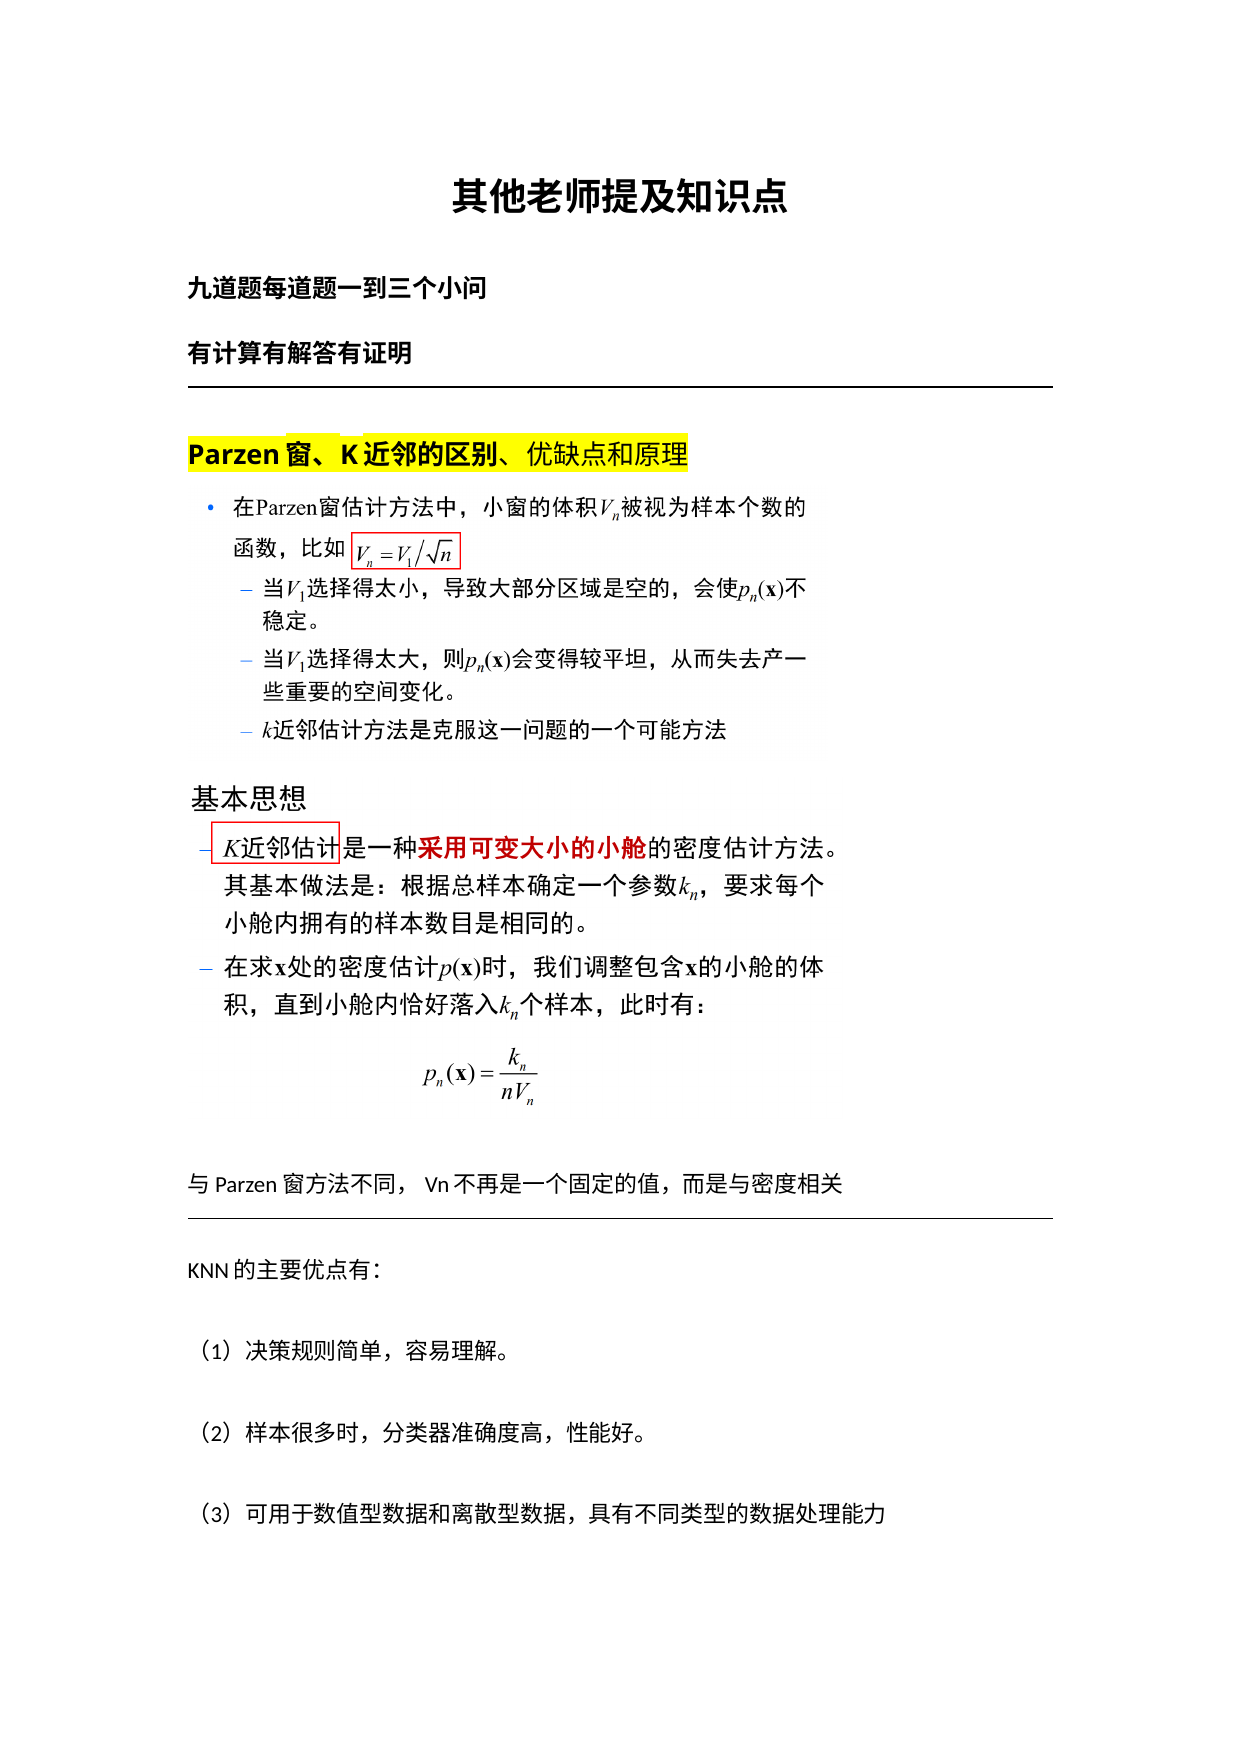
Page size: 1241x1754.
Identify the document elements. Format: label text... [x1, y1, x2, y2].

picture [187, 485, 828, 761]
text 有计算有解答有证明 [187, 319, 1053, 388]
text （2）样本很多时，分类器准确度高，性能好。 [187, 1399, 1053, 1464]
picture [187, 777, 843, 1119]
text 其他老师提及知识点 [187, 162, 1053, 227]
text 与Parzen窗方法不同， Vn不再是一个固定的值，而是与密度相关 [187, 1150, 1053, 1219]
text Parzen窗、K近邻的区别、优缺点和原理 [187, 420, 1053, 485]
text （1）决策规则简单，容易理解。 [187, 1317, 1053, 1382]
text 九道题每道题一到三个小问 [187, 254, 1053, 319]
text （3）可用于数值型数据和离散型数据，具有不同类型的数据处理能力 [187, 1480, 1053, 1545]
text KNN的主要优点有： [187, 1236, 1053, 1301]
